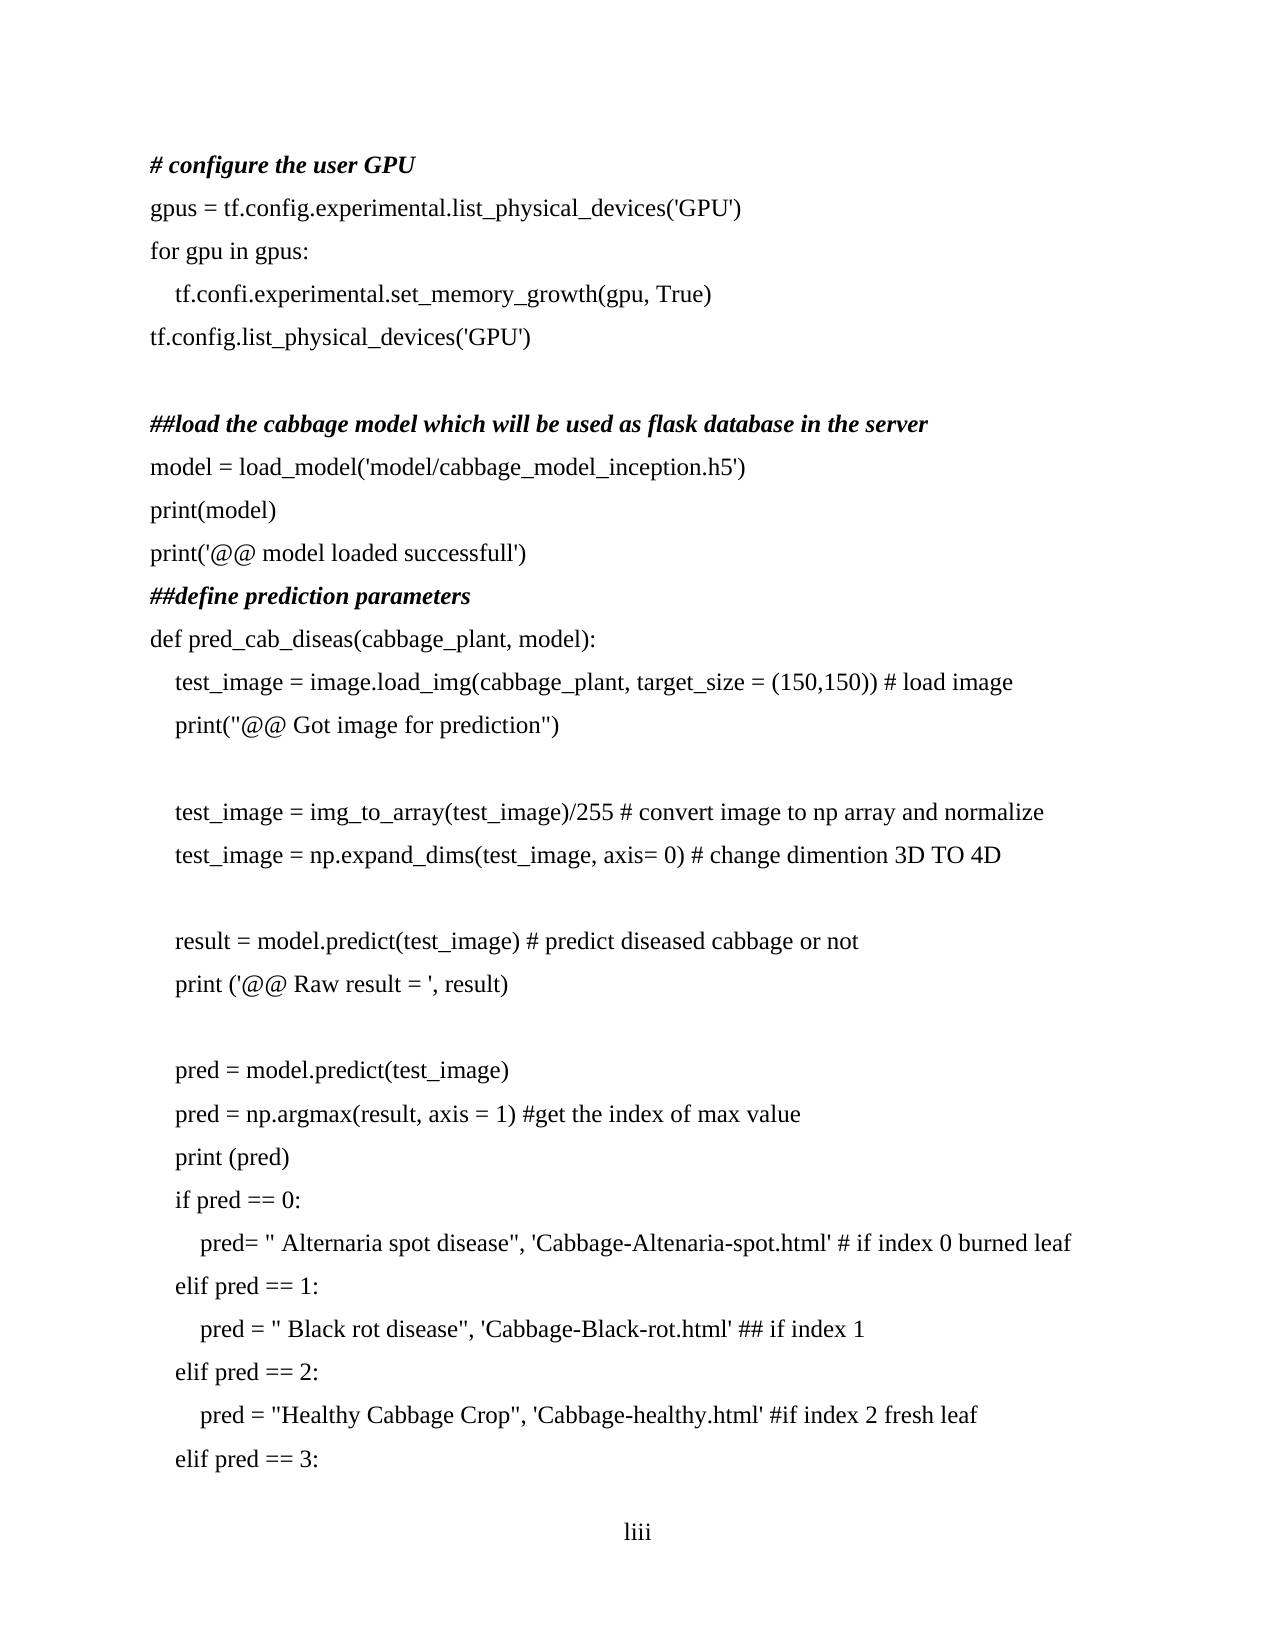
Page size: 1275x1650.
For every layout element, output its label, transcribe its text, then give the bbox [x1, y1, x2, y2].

text pred = model.predict(test_image) [150, 1056, 1125, 1084]
text test_image = np.expand_dims(test_image, axis= 0) # change dimention 3D TO 4D [150, 840, 1125, 869]
text if pred == 0: [150, 1185, 1125, 1214]
text for gpu in gpus: [150, 236, 1125, 265]
text print ('@@ Raw result = ', result) [150, 969, 1125, 998]
text print("@@ Got image for prediction") [150, 711, 1125, 739]
text pred = " Black rot disease", 'Cabbage-Black-rot.html' ## if index 1 [150, 1314, 1125, 1343]
text result = model.predict(test_image) # predict diseased cabbage or not [150, 926, 1125, 955]
text pred = np.argmax(result, axis = 1) #get the index of max value [150, 1099, 1125, 1127]
text # configure the user GPU [150, 150, 1125, 179]
text pred= " Alternaria spot disease", 'Cabbage-Altenaria-spot.html' # if index 0 burned leaf [150, 1228, 1125, 1257]
text gpus = tf.config.experimental.list_physical_devices('GPU') [150, 193, 1125, 222]
text elif pred == 3: [150, 1444, 1125, 1472]
text print('@@ model loaded successfull') [150, 538, 1125, 567]
text elif pred == 1: [150, 1271, 1125, 1300]
text def pred_cab_diseas(cabbage_plant, model): [150, 624, 1125, 653]
text ##define prediction parameters [150, 581, 1125, 610]
text test_image = image.load_img(cabbage_plant, target_size = (150,150)) # load image [150, 667, 1125, 696]
text test_image = img_to_array(test_image)/255 # convert image to np array and normalize [150, 797, 1125, 826]
text tf.confi.experimental.set_memory_growth(gpu, True) [150, 279, 1125, 308]
text model = load_model('model/cabbage_model_inception.h5') [150, 452, 1125, 481]
text ##load the cabbage model which will be used as flask database in the server [150, 409, 1125, 437]
text pred = "Healthy Cabbage Crop", 'Cabbage-healthy.html' #if index 2 fresh leaf [150, 1401, 1125, 1429]
text tf.config.list_physical_devices('GPU') [150, 322, 1125, 351]
text print (pred) [150, 1142, 1125, 1171]
text elif pred == 2: [150, 1357, 1125, 1386]
text print(model) [150, 495, 1125, 524]
